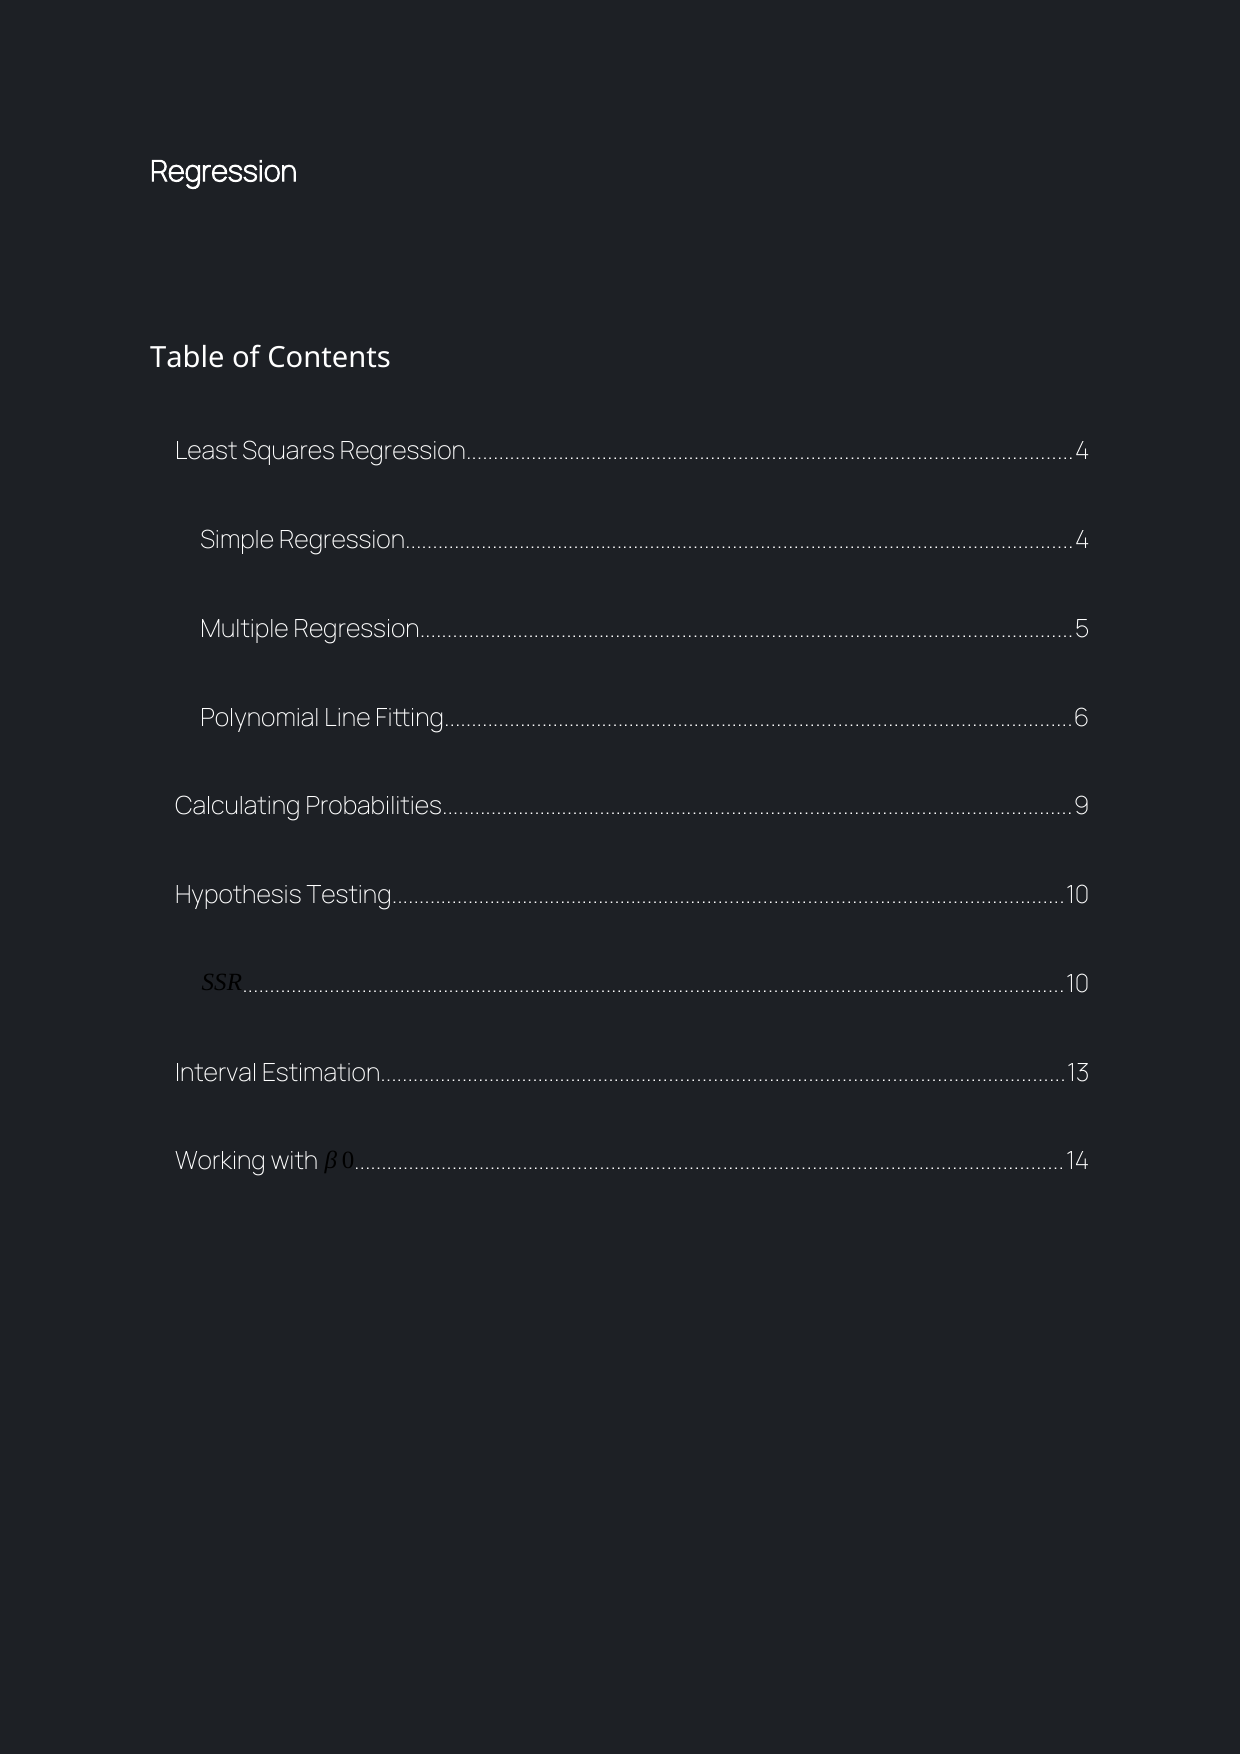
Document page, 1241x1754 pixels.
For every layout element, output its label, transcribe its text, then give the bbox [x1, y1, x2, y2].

text Regression [150, 150, 1090, 190]
